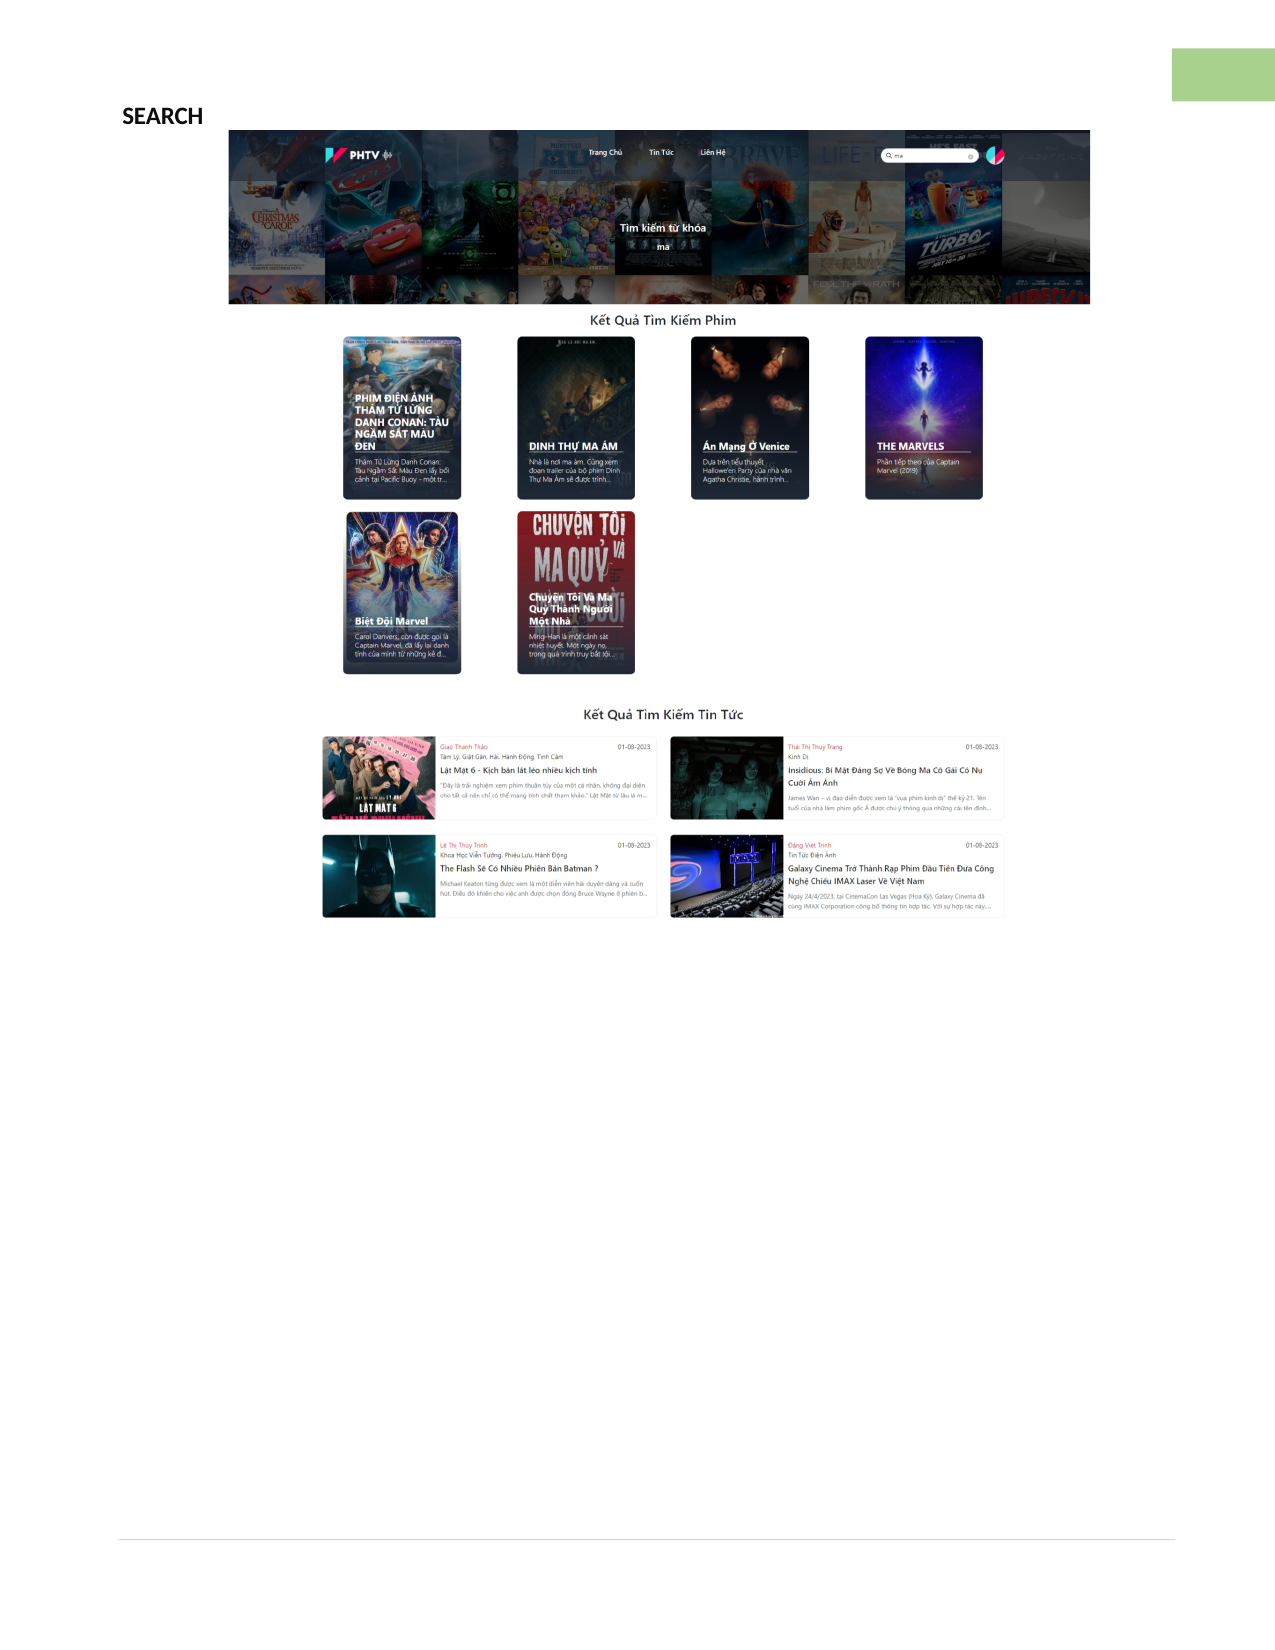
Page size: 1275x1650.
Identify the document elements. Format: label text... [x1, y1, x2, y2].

picture [228, 130, 1091, 925]
text SEARCH [122, 100, 1264, 131]
